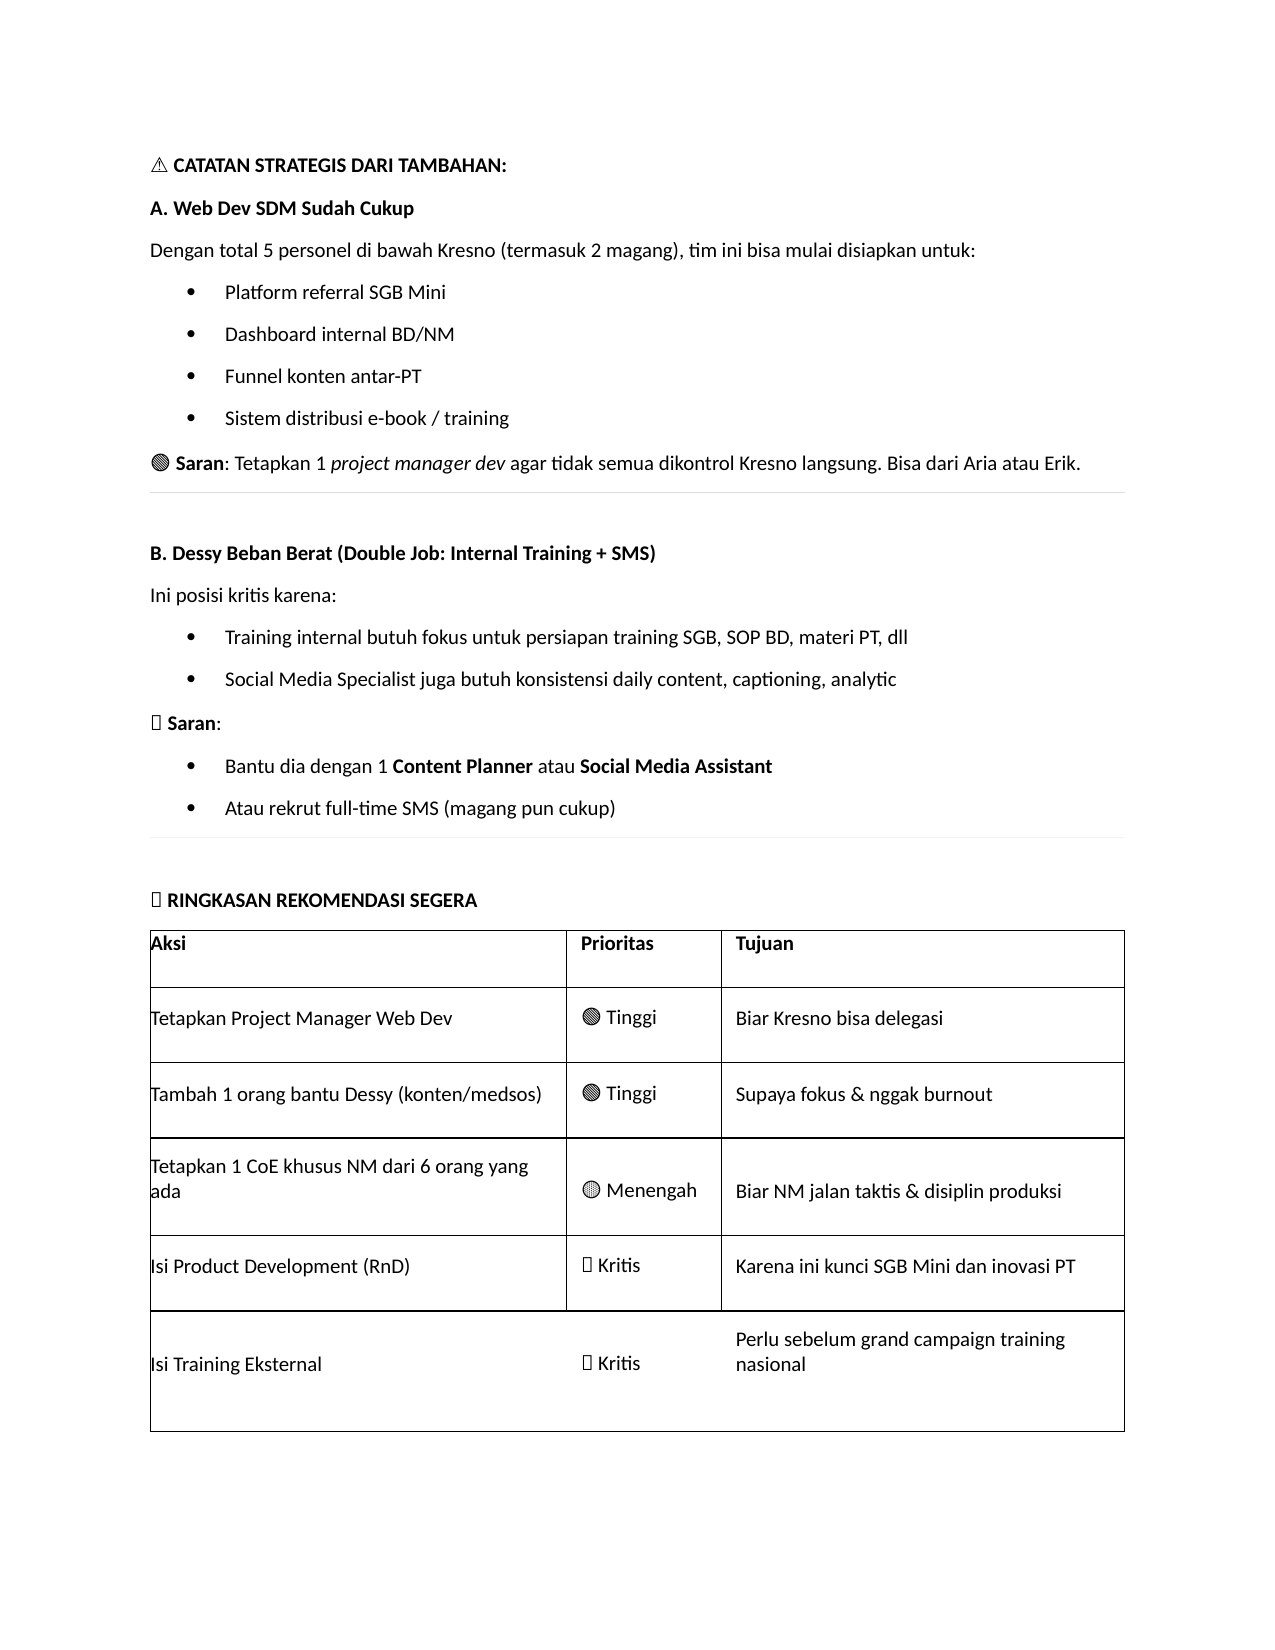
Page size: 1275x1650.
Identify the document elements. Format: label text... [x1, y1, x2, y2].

list Training internal butuh fokus untuk persiapan training SGB, SOP BD, materi PT, dll [187, 624, 1125, 649]
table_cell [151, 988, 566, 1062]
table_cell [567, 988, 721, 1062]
list Platform referral SGB Mini [187, 279, 1125, 305]
list Dashboard internal BD/NM [187, 321, 1125, 347]
list Social Media Specialist juga butuh konsistensi daily content, captioning, analytic [187, 666, 1125, 692]
list Sistem distribusi e-book / training [187, 406, 1125, 431]
list Bantu dia dengan 1 Content Planner atau Social Media Assistant [187, 753, 1125, 779]
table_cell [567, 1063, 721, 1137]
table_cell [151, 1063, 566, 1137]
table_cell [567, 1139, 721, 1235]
text 🎯 RINGKASAN REKOMENDASI SEGERA [150, 885, 1125, 913]
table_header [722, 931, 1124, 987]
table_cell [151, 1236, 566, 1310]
list Funnel konten antar-PT [187, 363, 1125, 389]
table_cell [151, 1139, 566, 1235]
text B. Dessy Beban Berat (Double Job: Internal Training + SMS) [150, 540, 1125, 565]
text 🔴 Saran: [150, 708, 1125, 737]
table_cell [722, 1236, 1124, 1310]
text Dengan total 5 personel di bawah Kresno (termasuk 2 magang), tim ini bisa mulai disiapkan untuk: [150, 237, 1125, 263]
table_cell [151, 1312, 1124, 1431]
text 🟢 Saran: Tetapkan 1 project manager dev agar tidak semua dikontrol Kresno langsung. Bisa dari Aria atau Erik. [150, 448, 1125, 476]
text ⚠️ CATATAN STRATEGIS DARI TAMBAHAN: [150, 150, 1125, 178]
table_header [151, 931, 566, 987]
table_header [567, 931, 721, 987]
text A. Web Dev SDM Sudah Cukup [150, 195, 1125, 221]
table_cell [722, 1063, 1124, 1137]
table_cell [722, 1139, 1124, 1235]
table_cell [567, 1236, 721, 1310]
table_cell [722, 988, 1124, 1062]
text Ini posisi kritis karena: [150, 582, 1125, 607]
list Atau rekrut full-time SMS (magang pun cukup) [187, 795, 1125, 821]
